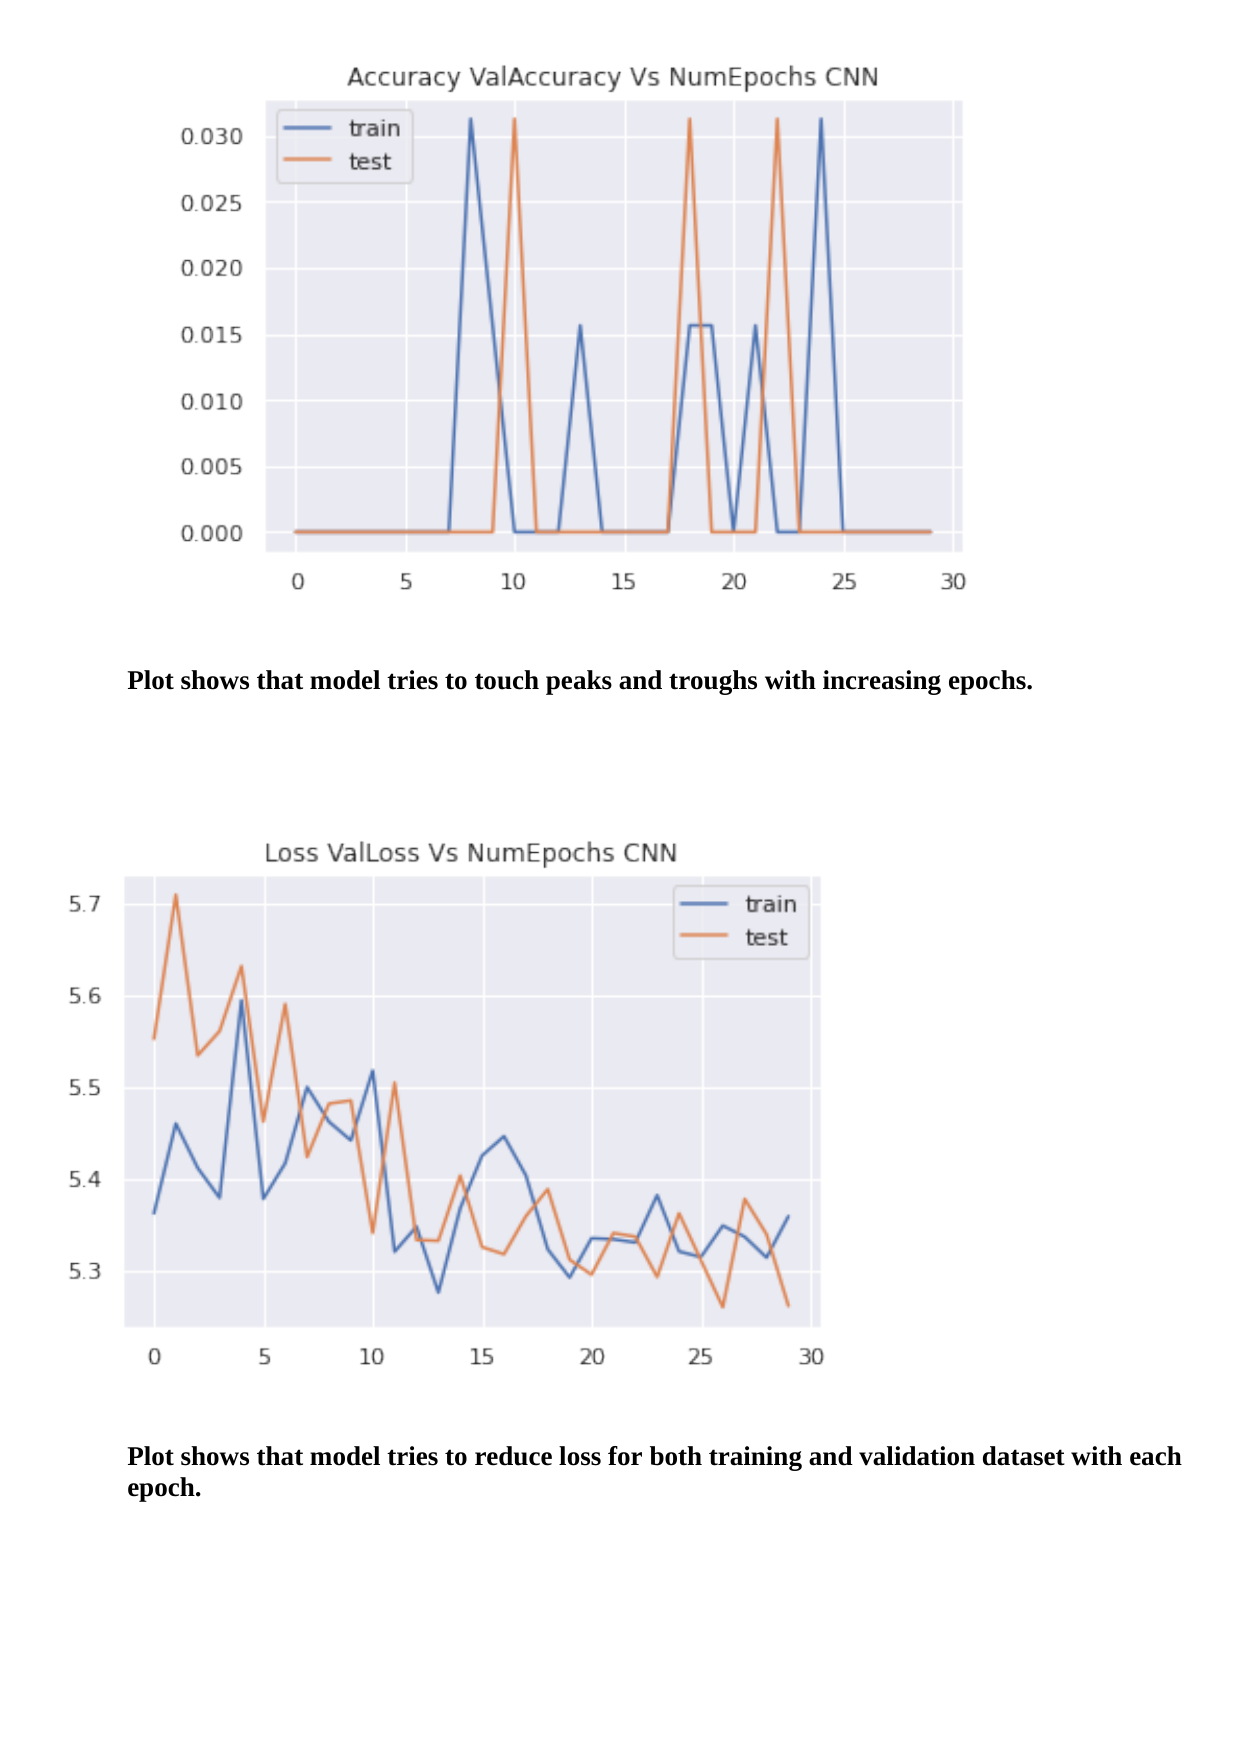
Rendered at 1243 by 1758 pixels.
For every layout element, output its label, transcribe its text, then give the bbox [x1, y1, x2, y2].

picture [164, 52, 982, 609]
subtitle Plot shows that model tries to reduce loss for both training and validation dataset with each epoch. [466, 1440, 1191, 1502]
picture [52, 827, 840, 1384]
subtitle Plot shows that model tries to touch peaks and troughs with increasing epochs. [127, 664, 1191, 696]
